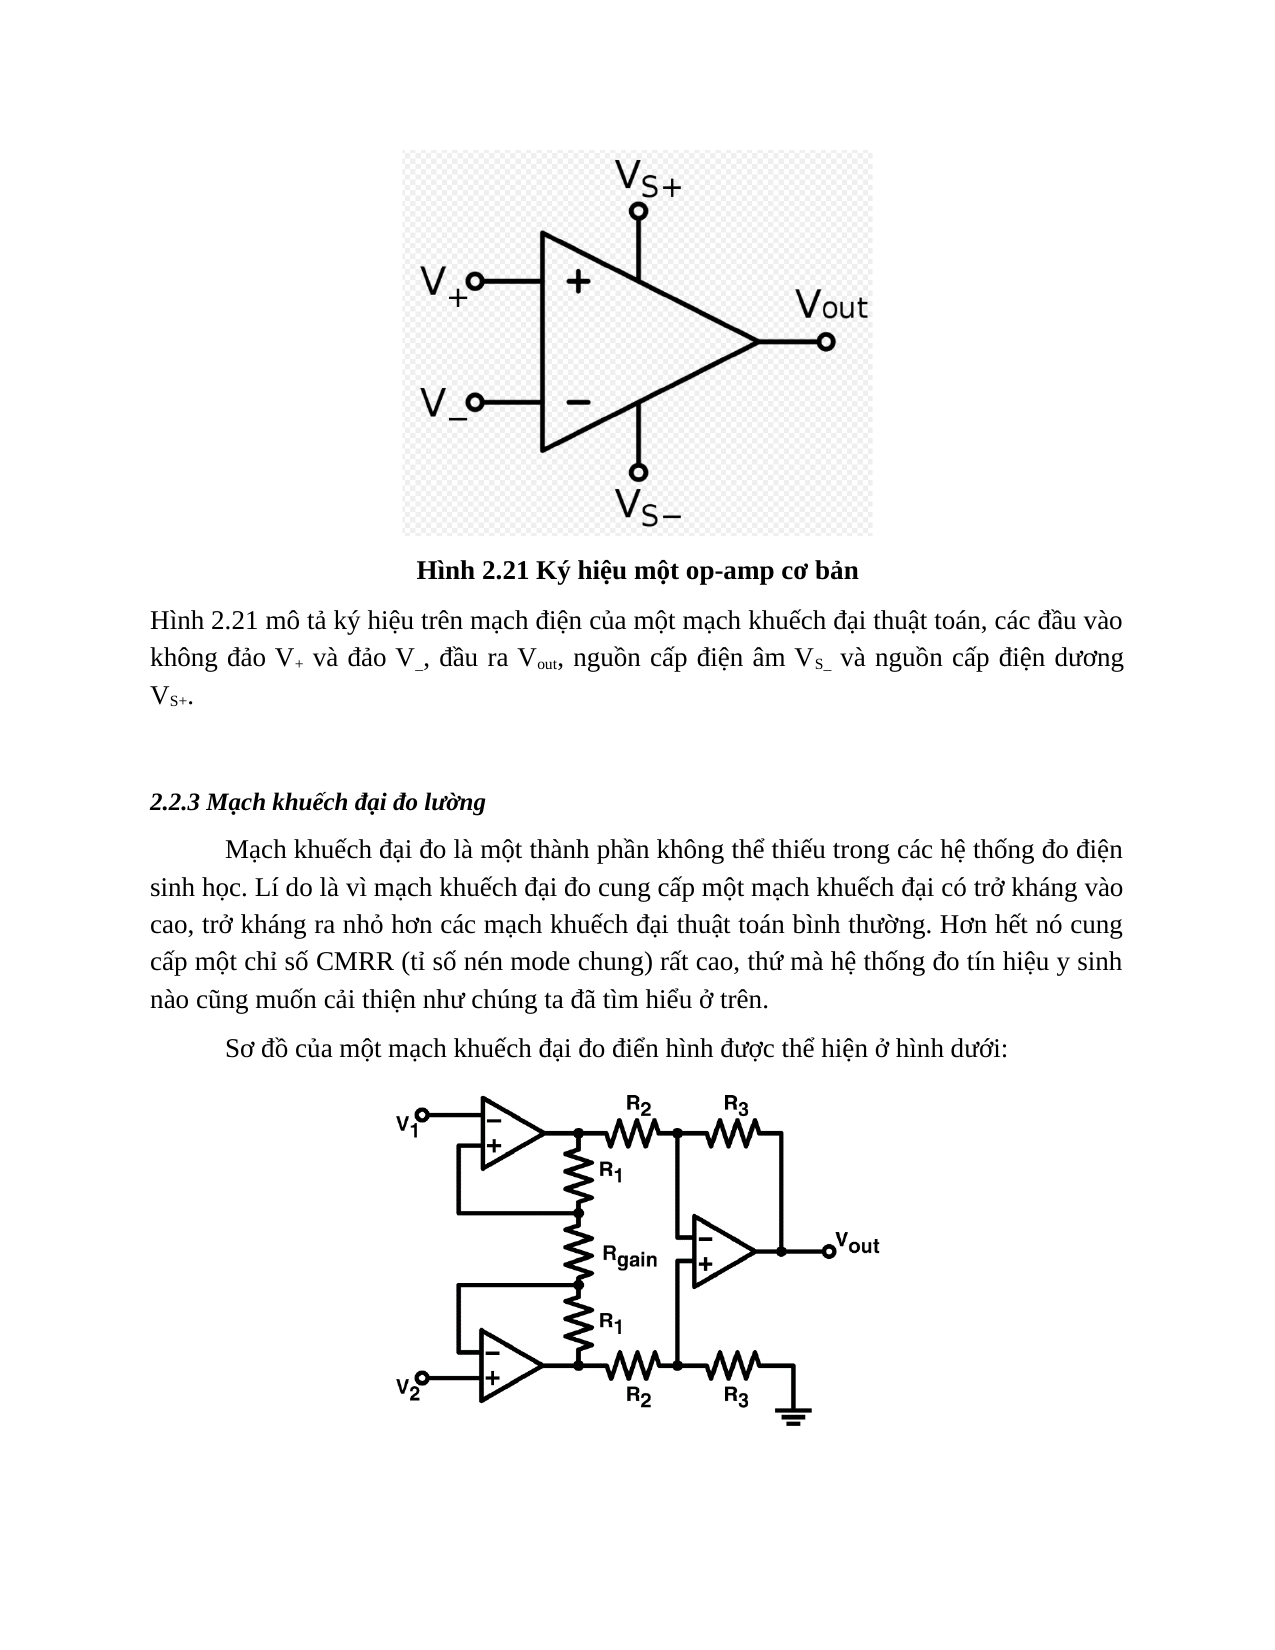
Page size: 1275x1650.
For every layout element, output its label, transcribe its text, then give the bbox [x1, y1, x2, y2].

picture [386, 1082, 889, 1434]
subtitle 2.2.3 Mạch khuếch đại đo lường [150, 787, 1125, 815]
text Hình 2.21 Ký hiệu một op-amp cơ bản [150, 554, 1125, 586]
text Hình 2.21 mô tả ký hiệu trên mạch điện của một mạch khuếch đại thuật toán, các đầu vào không đảo V+ và đảo V_, đầu ra Vout, nguồn cấp điện âm VS_ và nguồn cấp điện dương VS+. [150, 604, 1125, 710]
picture [402, 150, 873, 536]
text Mạch khuếch đại đo là một thành phần không thể thiếu trong các hệ thống đo điện sinh học. Lí do là vì mạch khuếch đại đo cung cấp một mạch khuếch đại có trở kháng vào cao, trở kháng ra nhỏ hơn các mạch khuếch đại thuật toán bình thường. Hơn hết nó cung cấp một chỉ số CMRR (tỉ số nén mode chung) rất cao, thứ mà hệ thống đo tín hiệu y sinh nào cũng muốn cải thiện như chúng ta đã tìm hiểu ở trên. [150, 834, 1125, 1014]
text Sơ đồ của một mạch khuếch đại đo điển hình được thể hiện ở hình dưới: [150, 1033, 1125, 1064]
